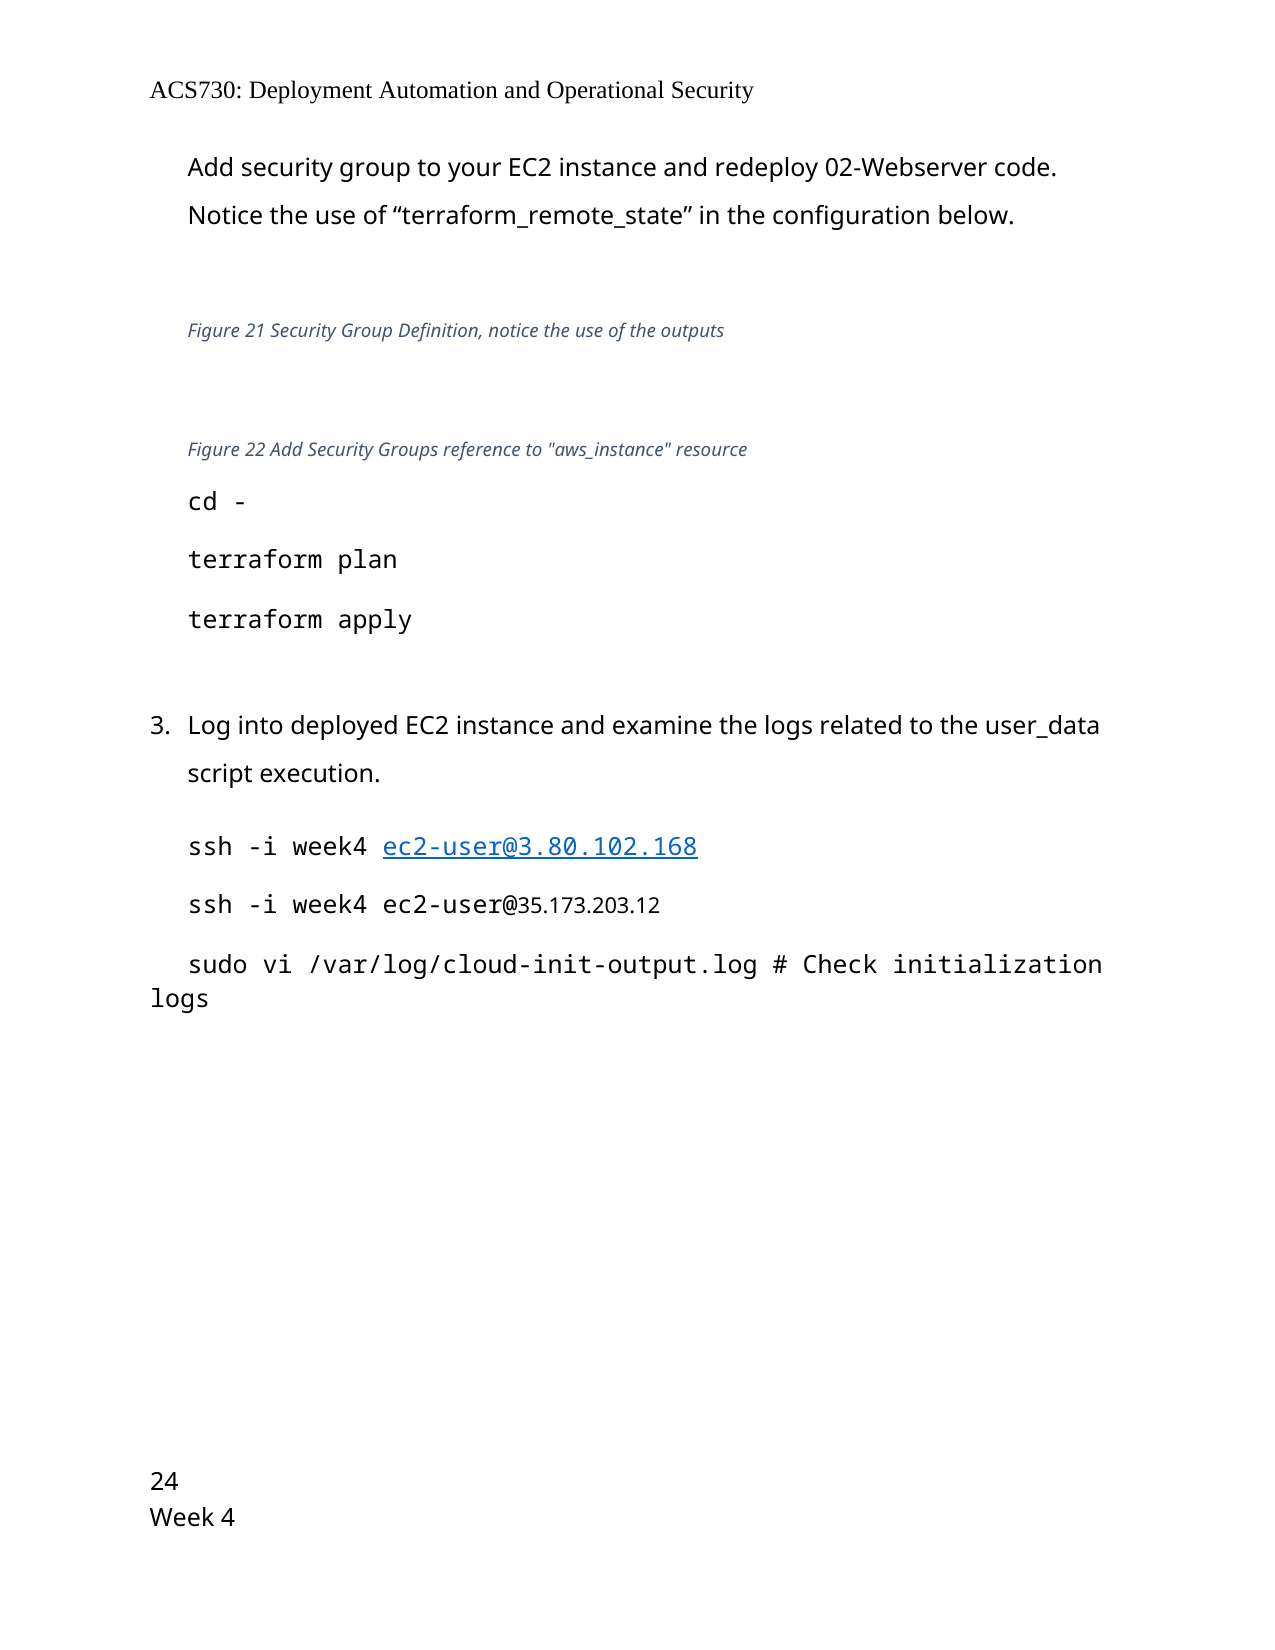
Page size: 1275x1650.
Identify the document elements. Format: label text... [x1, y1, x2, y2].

list Add security group to your EC2 instance and redeploy 02-Webserver code. Notice the use of “terraform_remote_state” in the configuration below. [187, 150, 1125, 232]
text terraform plan [150, 542, 1125, 576]
text sudo vi /var/log/cloud-init-output.log # Check initialization logs [150, 946, 1125, 1014]
text Figure 22 Add Security Groups reference to "aws_instance" resource [150, 437, 1125, 462]
text ssh -i week4 ec2-user@3.80.102.168 [150, 828, 1125, 862]
text ssh -i week4 ec2-user@35.173.203.12 [150, 887, 1125, 921]
text terraform apply [150, 601, 1125, 635]
text cd - [150, 483, 1125, 517]
text Figure 21 Security Group Definition, notice the use of the outputs [150, 318, 1125, 343]
list Log into deployed EC2 instance and examine the logs related to the user_data script execution. [150, 708, 1125, 789]
